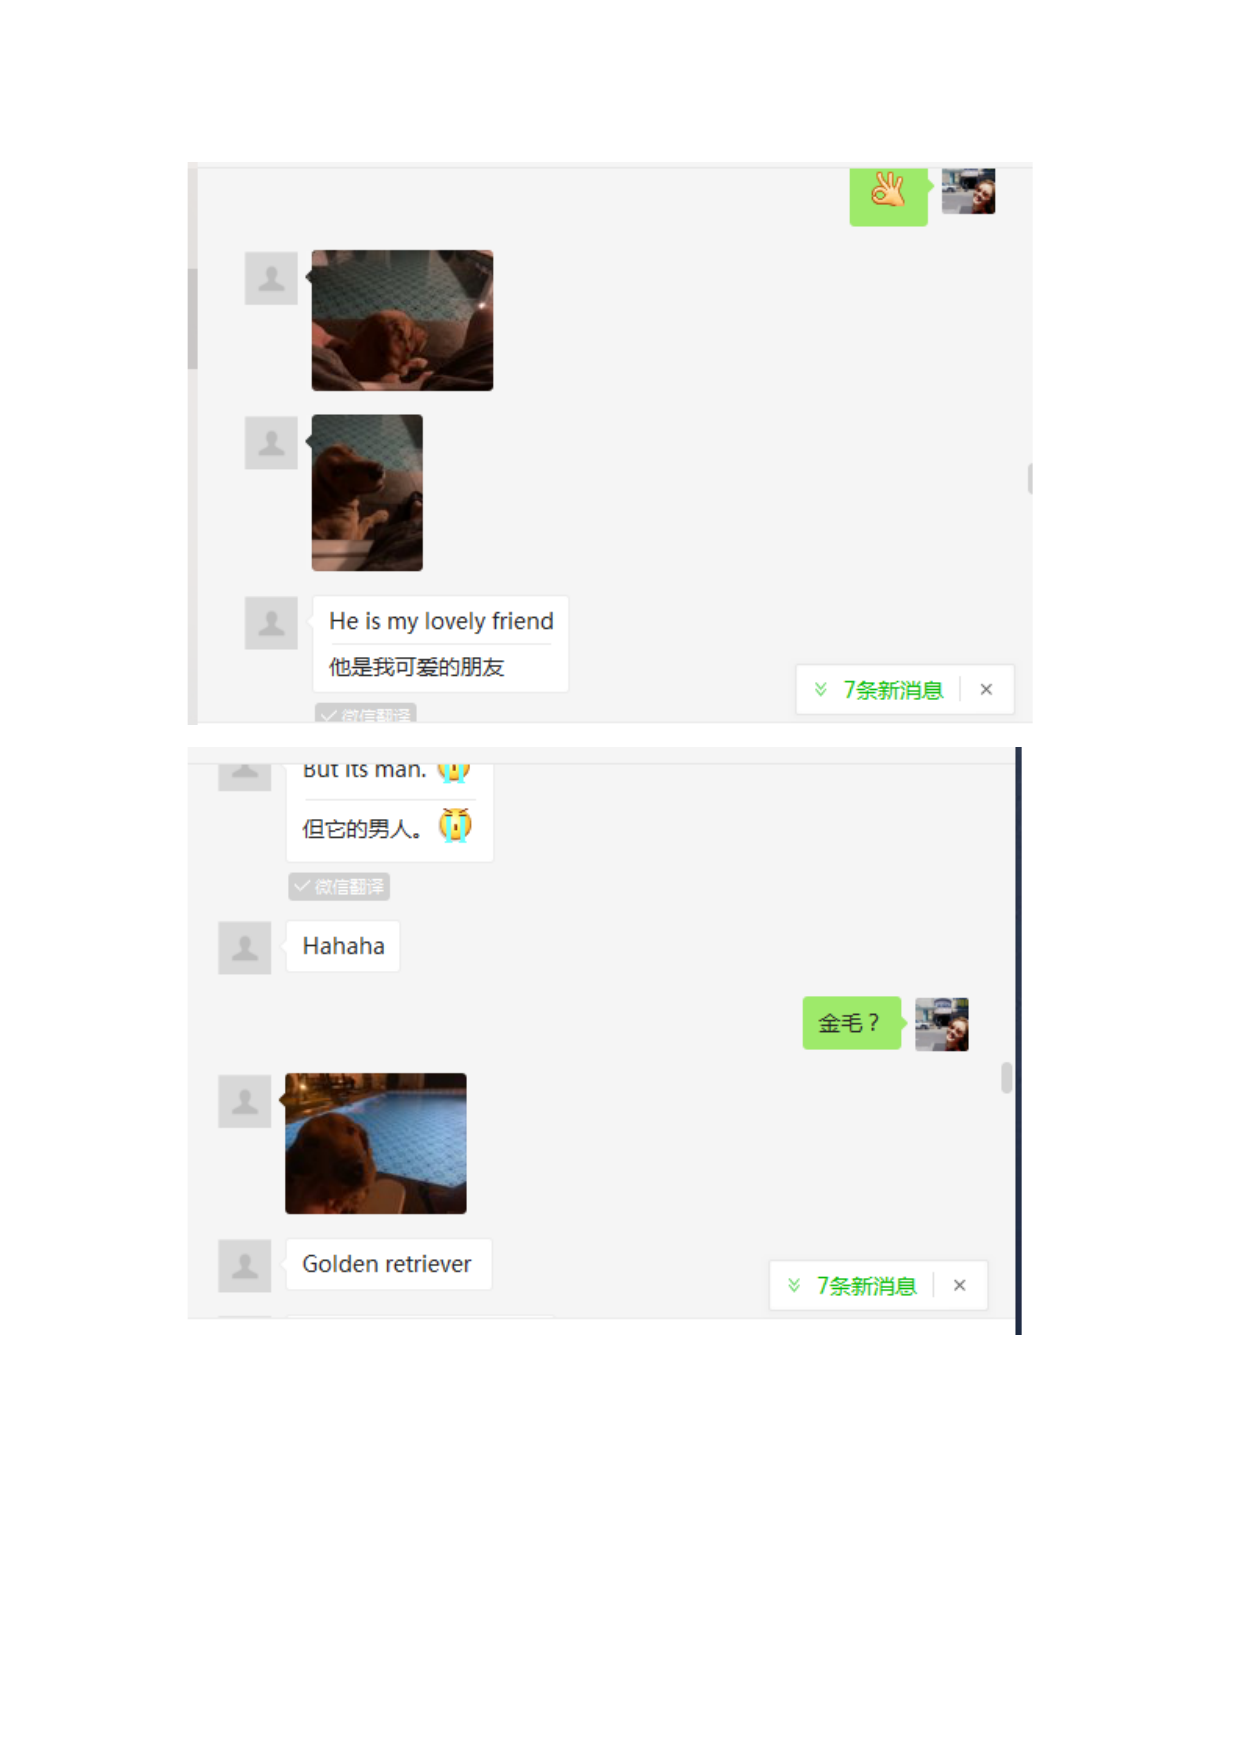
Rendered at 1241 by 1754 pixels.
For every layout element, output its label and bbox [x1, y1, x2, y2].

picture [187, 162, 1033, 725]
picture [187, 747, 1022, 1335]
